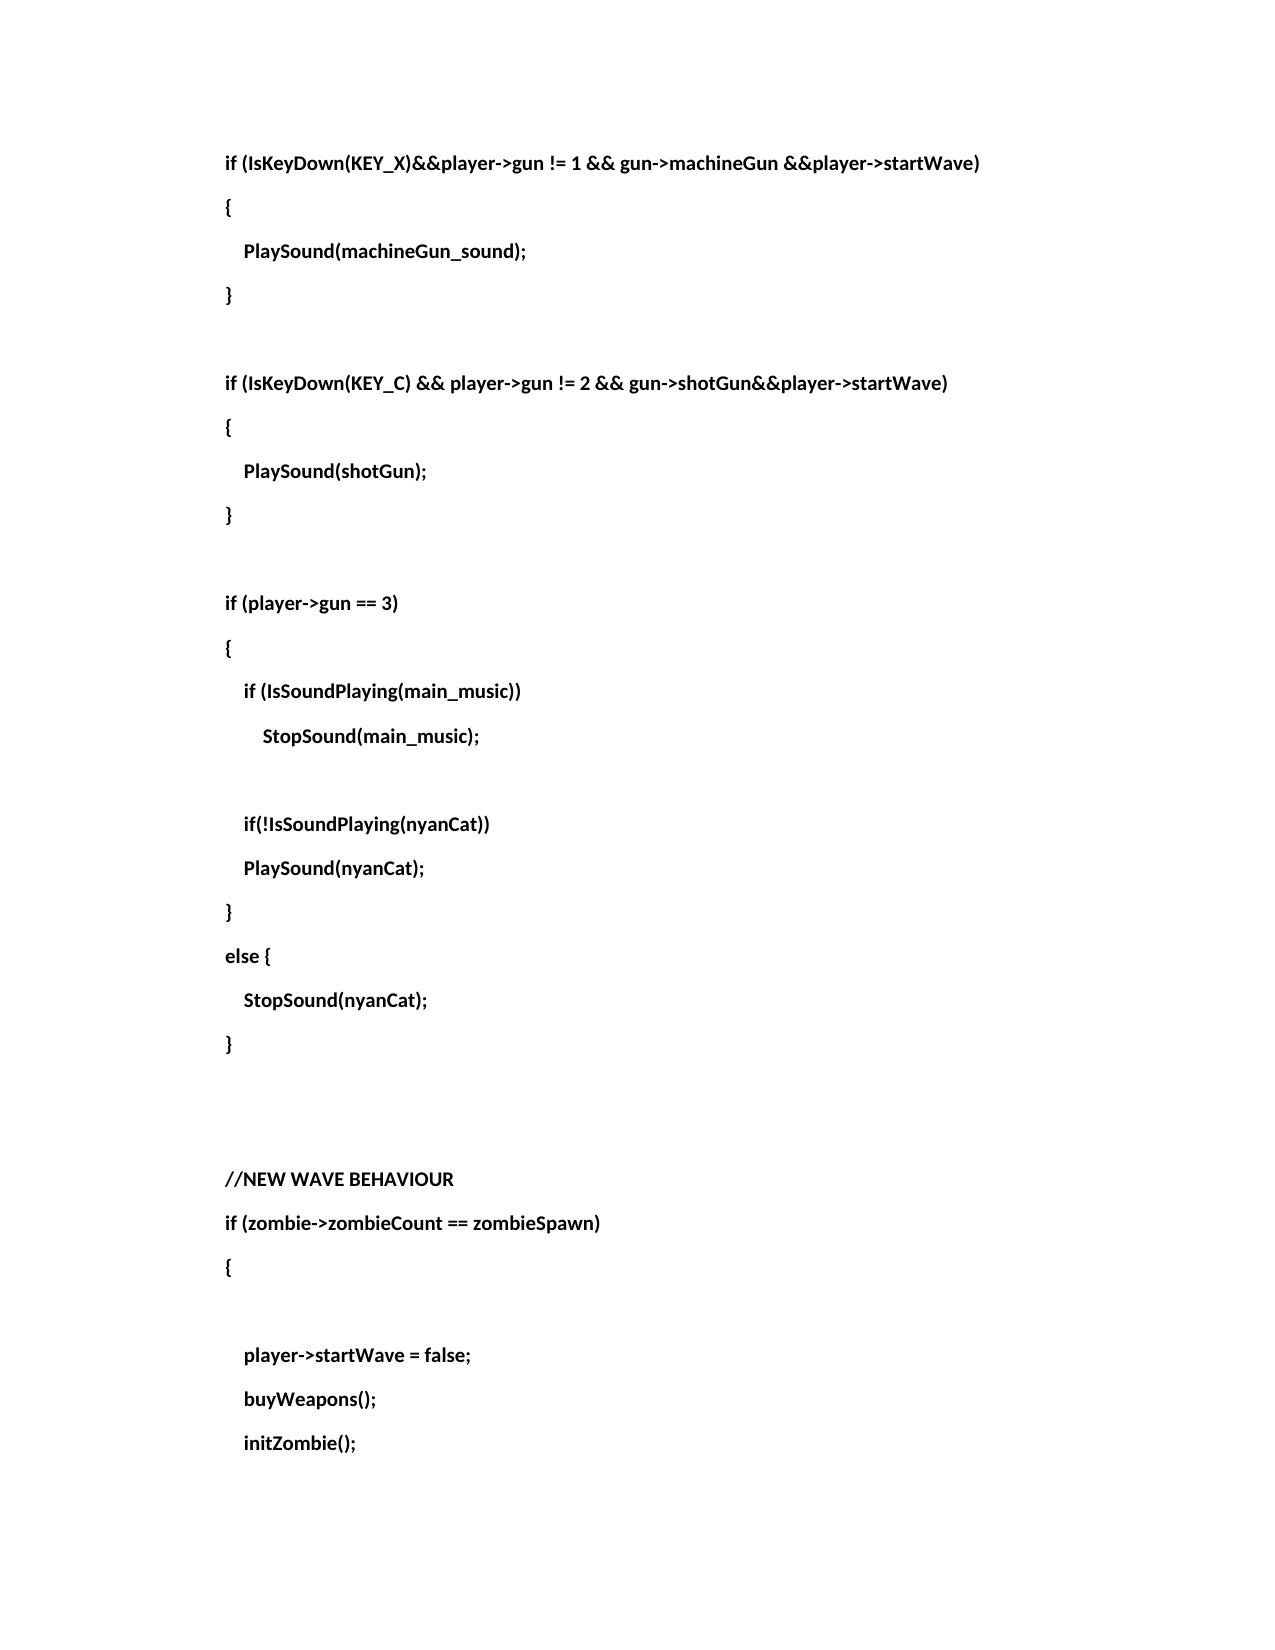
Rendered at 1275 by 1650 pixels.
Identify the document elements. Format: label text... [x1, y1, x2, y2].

text } [150, 1031, 1125, 1057]
text if (IsKeyDown(KEY_C) && player->gun != 2 && gun->shotGun&&player->startWave) [150, 370, 1125, 396]
text player->startWave = false; [150, 1342, 1125, 1368]
text { [150, 414, 1125, 440]
text PlaySound(nyanCat); [150, 855, 1125, 880]
text { [150, 194, 1125, 219]
text initZombie(); [150, 1431, 1125, 1456]
text { [150, 1254, 1125, 1280]
text else { [150, 943, 1125, 968]
text if (player->gun == 3) [150, 591, 1125, 616]
text buyWeapons(); [150, 1387, 1125, 1412]
text if (IsKeyDown(KEY_X)&&player->gun != 1 && gun->machineGun &&player->startWave) [150, 150, 1125, 175]
text StopSound(main_music); [150, 723, 1125, 748]
text } [150, 282, 1125, 308]
text if (IsSoundPlaying(main_music)) [150, 679, 1125, 704]
text //NEW WAVE BEHAVIOUR [150, 1166, 1125, 1192]
text if (zombie->zombieCount == zombieSpawn) [150, 1210, 1125, 1236]
text PlaySound(shotGun); [150, 458, 1125, 484]
text } [150, 899, 1125, 924]
text if(!IsSoundPlaying(nyanCat)) [150, 811, 1125, 836]
text StopSound(nyanCat); [150, 987, 1125, 1013]
text } [150, 502, 1125, 528]
text PlaySound(machineGun_sound); [150, 238, 1125, 263]
text { [150, 635, 1125, 660]
